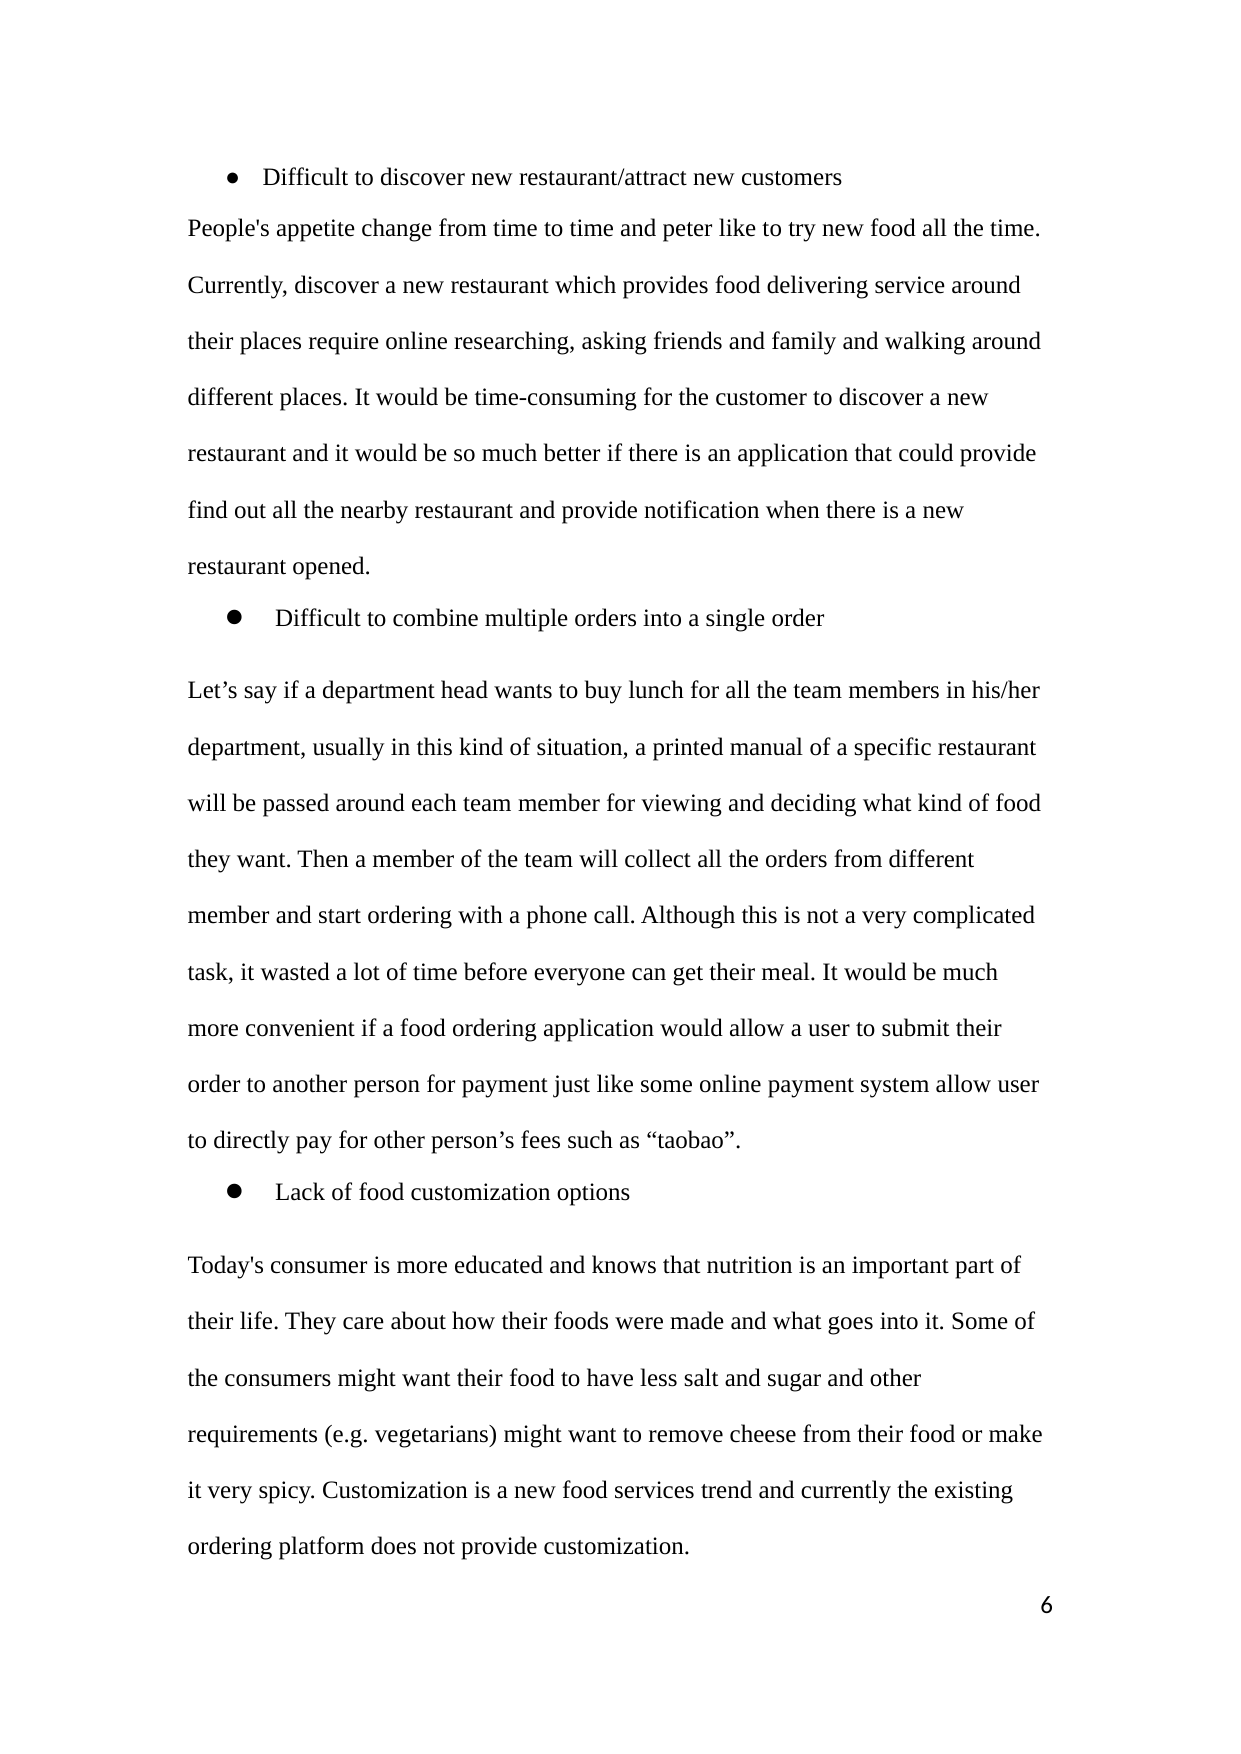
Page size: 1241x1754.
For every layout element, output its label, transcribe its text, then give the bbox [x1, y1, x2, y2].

text Let’s say if a department head wants to buy lunch for all the team members in his/her department, usually in this kind of situation, a printed manual of a specific restaurant will be passed around each team member for viewing and deciding what kind of food they want. Then a member of the team will collect all the orders from different member and start ordering with a phone call. Although this is not a very complicated task, it wasted a lot of time before everyone can get their meal. It would be much more convenient if a food ordering application would allow a user to submit their order to another person for payment just like some online payment system allow user to directly pay for other person’s fees such as “taobao”. [187, 671, 1053, 1159]
list Difficult to combine multiple orders into a single order [225, 598, 1053, 636]
text People's appetite change from time to time and peter like to try new food all the time. Currently, discover a new restaurant which provides food delivering service around their places require online researching, asking friends and family and walking around different places. It would be time-consuming for the customer to discover a new restaurant and it would be so much better if there is an application that could provide find out all the nearby restaurant and provide notification when there is a new restaurant opened. [187, 209, 1053, 584]
text Today's consumer is more educated and knows that nutrition is an important part of their life. They care about how their foods were made and what goes into it. Some of the consumers might want their food to have less salt and sugar and other requirements (e.g. vegetarians) might want to remove cheese from their food or make it very spicy. Customization is a new food services trend and currently the existing ordering platform does not provide customization. [187, 1246, 1053, 1564]
list Difficult to discover new restaurant/attract new customers [225, 157, 1053, 195]
list Lack of food customization options [225, 1173, 1053, 1211]
